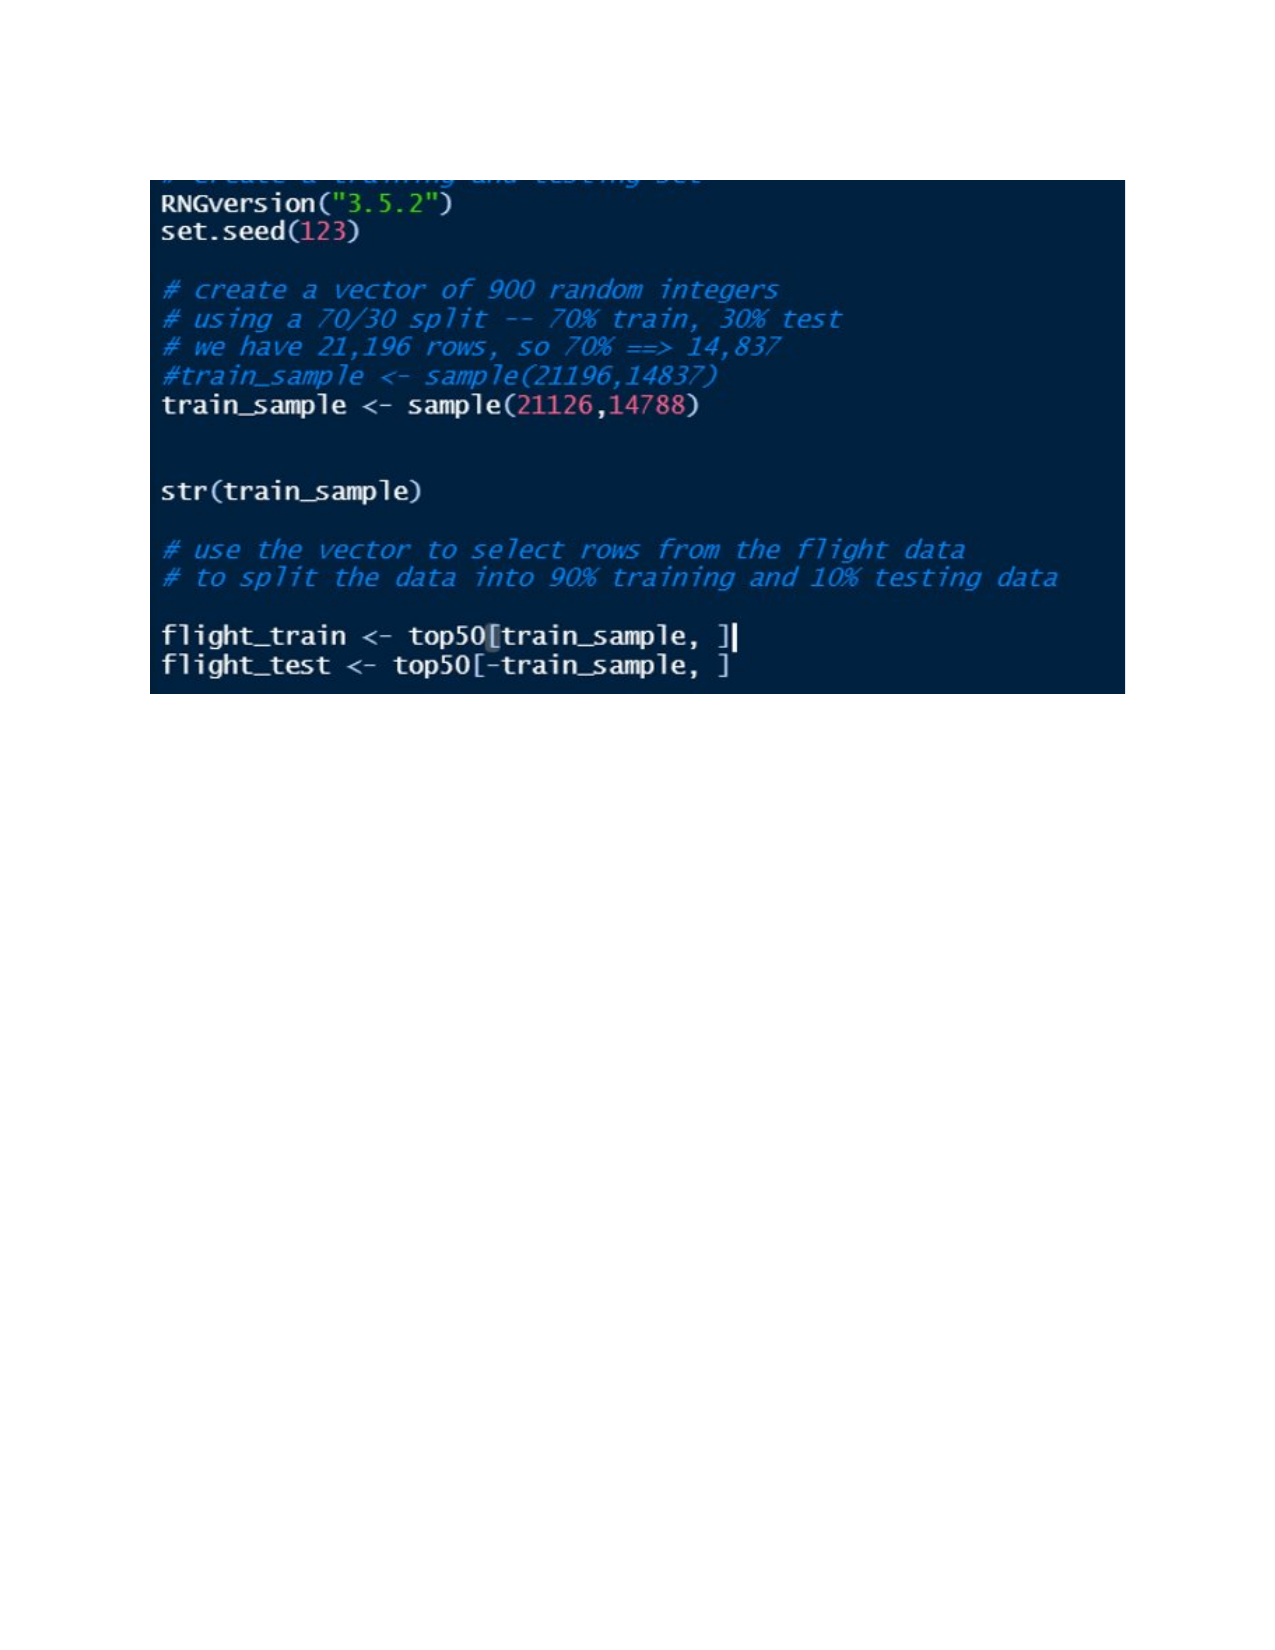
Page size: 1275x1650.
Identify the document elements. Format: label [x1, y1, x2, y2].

picture [150, 180, 1125, 694]
